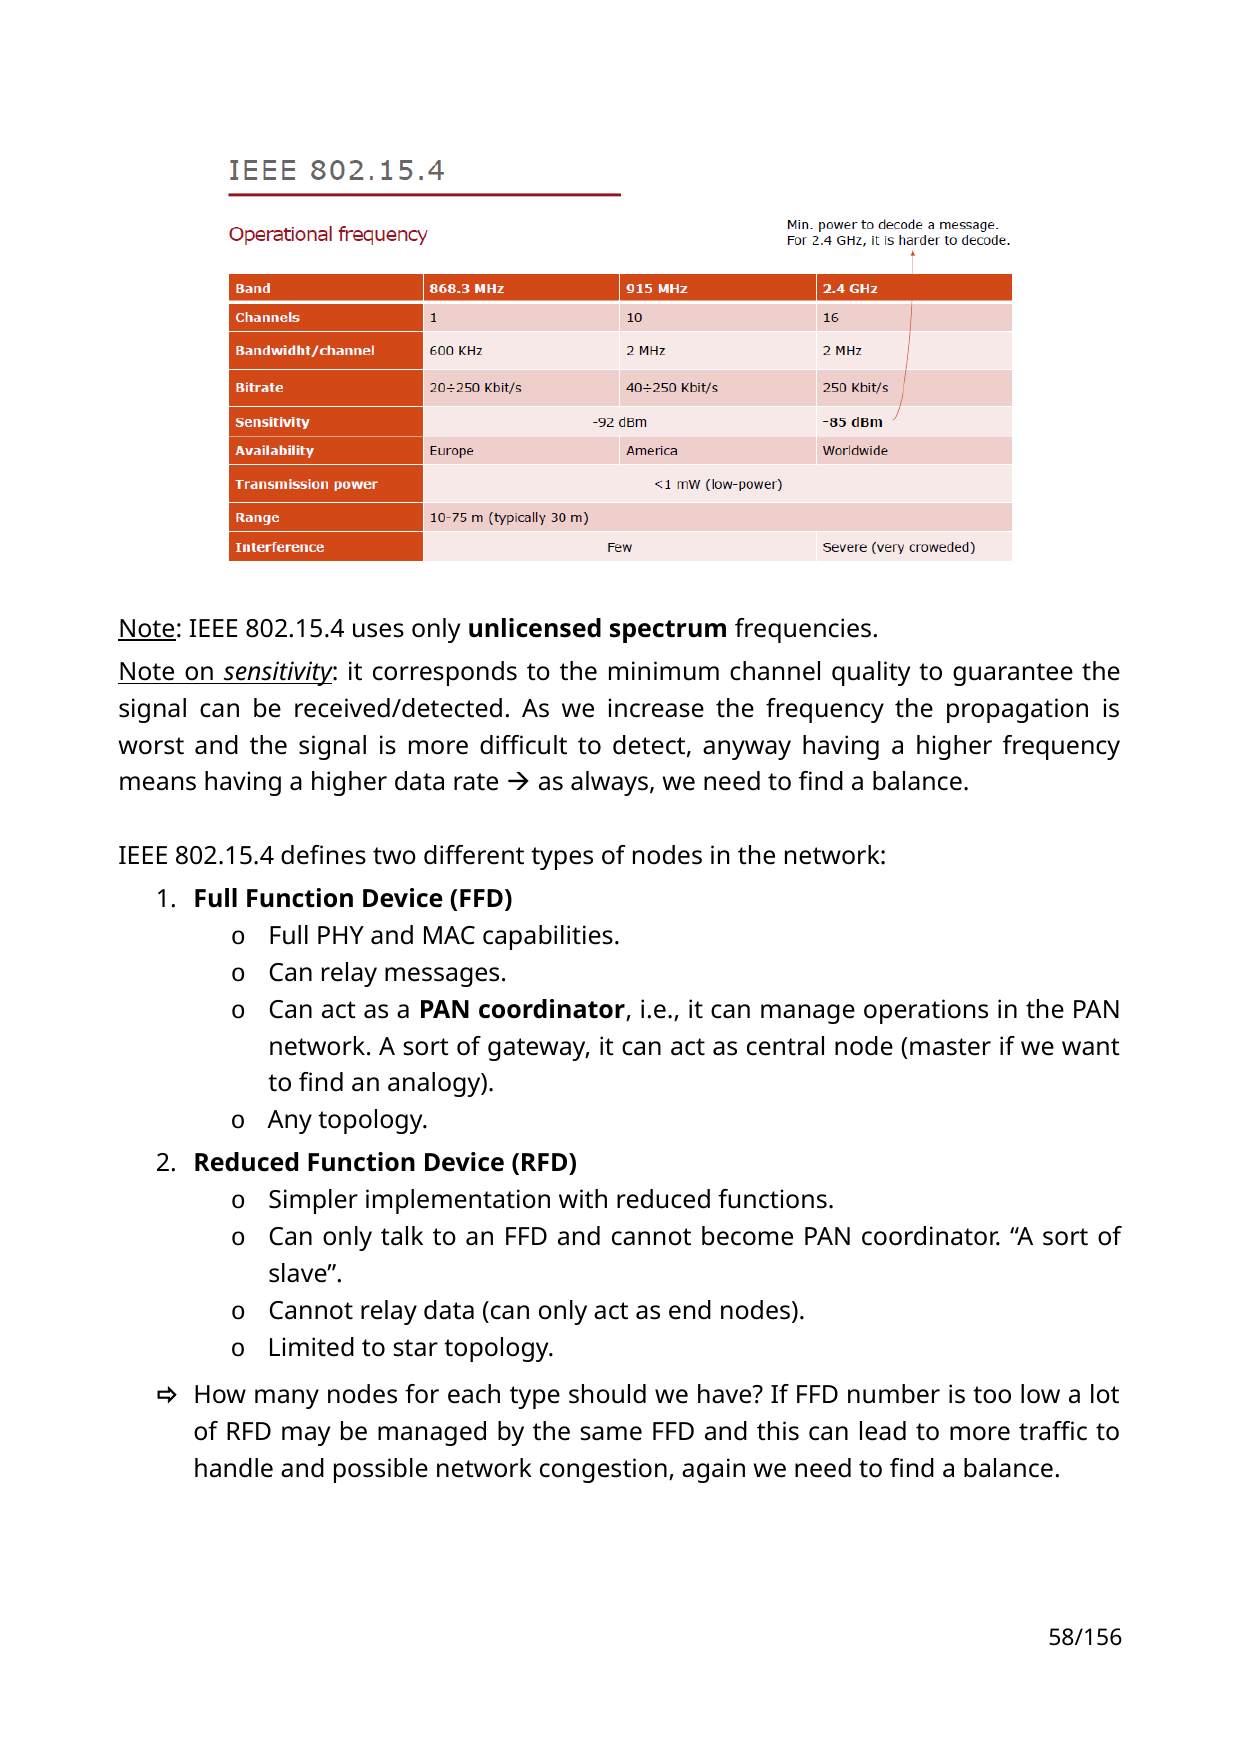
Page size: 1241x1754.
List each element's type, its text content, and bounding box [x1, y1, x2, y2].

list Full Function Device (FFD) [156, 881, 1122, 915]
list Can relay messages. [231, 954, 1122, 989]
list Reduced Function Device (RFD) [156, 1145, 1122, 1179]
list Any topology. [230, 1102, 1122, 1136]
list Can act as a PAN coordinator, i.e., it can manage operations in the PAN network. A sort of gateway, it can act as central node (master if we want to find an analogy). [231, 991, 1122, 1099]
list Can only talk to an FFD and cannot become PAN coordinator. “A sort of slave”. [231, 1219, 1122, 1290]
list How many nodes for each type should we have? If FFD number is too low a lot of RFD may be managed by the same FFD and this can lead to more traffic to handle and possible network congestion, again we need to find a balance. [156, 1377, 1122, 1484]
text Note: IEEE 802.15.4 uses only unlicensed spectrum frequencies. [118, 611, 1122, 645]
list Simpler implementation with reduced functions. [231, 1182, 1122, 1216]
list Cannot relay data (can only act as end nodes). [231, 1293, 1122, 1327]
list Limited to star topology. [230, 1329, 1122, 1364]
list Full PHY and MAC capabilities. [231, 917, 1122, 952]
text Note on sensitivity: it corresponds to the minimum channel quality to guarantee the signal can be received/detected. As we increase the frequency the propagation is worst and the signal is more difficult to detect, anyway having a higher frequency means having a higher data rate as always, we need to find a balance. [118, 654, 1122, 798]
text IEEE 802.15.4 defines two different types of nodes in the network: [118, 838, 1122, 872]
picture [220, 147, 1020, 572]
